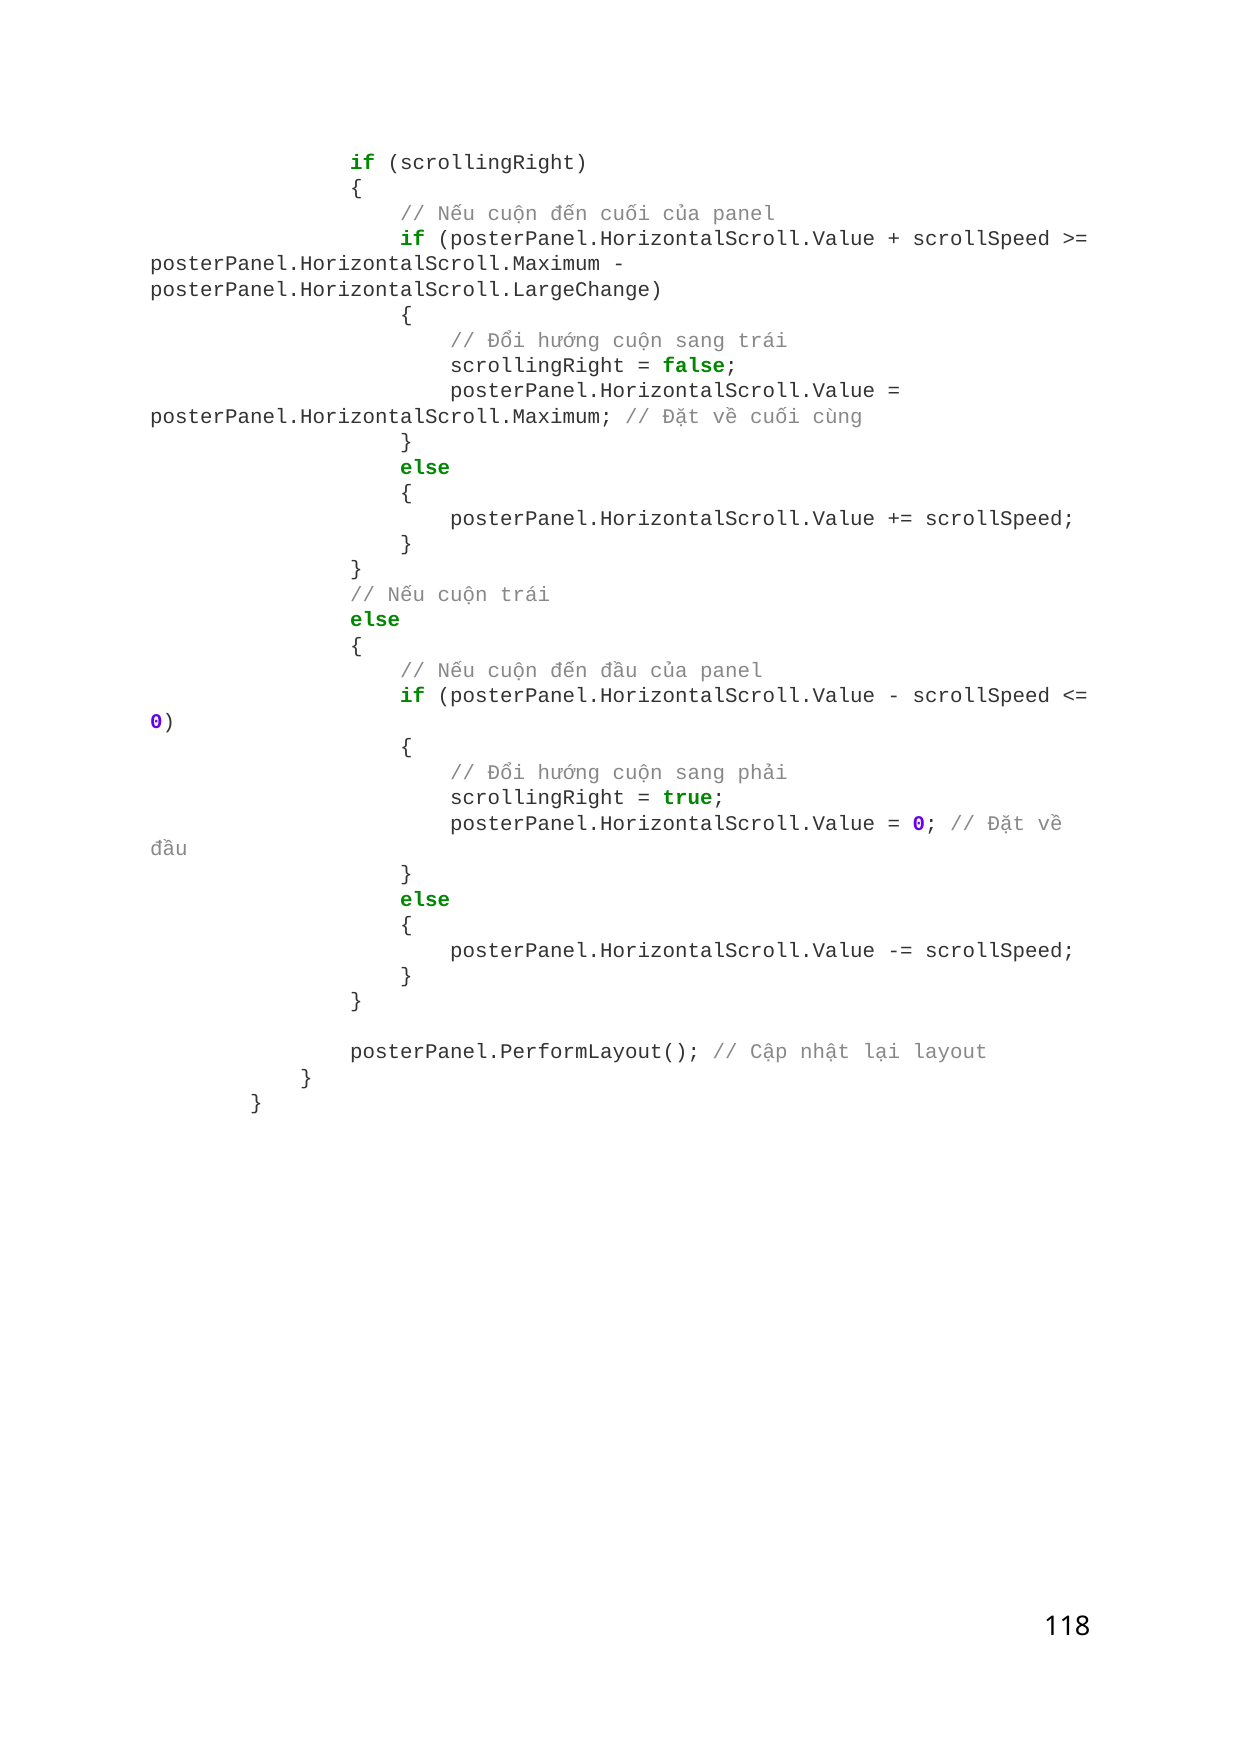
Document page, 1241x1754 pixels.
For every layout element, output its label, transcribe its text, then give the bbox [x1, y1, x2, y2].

text } [150, 963, 1090, 989]
text posterPanel.HorizontalScroll.Value = posterPanel.HorizontalScroll.Maximum; // Đặt về cuối cùng [150, 379, 1090, 429]
text if (scrollingRight) [150, 150, 1090, 175]
text } [150, 1090, 1090, 1116]
text if (posterPanel.HorizontalScroll.Value + scrollSpeed >= posterPanel.HorizontalScroll.Maximum - posterPanel.HorizontalScroll.LargeChange) [150, 226, 1090, 302]
text scrollingRight = false; [150, 353, 1090, 379]
text scrollingRight = true; [150, 785, 1090, 811]
text { [150, 734, 1090, 760]
text // Nếu cuộn trái [150, 582, 1090, 607]
text } [150, 557, 1090, 582]
text if (posterPanel.HorizontalScroll.Value - scrollSpeed <= 0) [150, 684, 1090, 734]
text else [150, 607, 1090, 633]
text { [150, 912, 1090, 938]
text else [150, 887, 1090, 912]
text posterPanel.HorizontalScroll.Value += scrollSpeed; [150, 506, 1090, 531]
text { [150, 302, 1090, 328]
text posterPanel.PerformLayout(); // Cập nhật lại layout [150, 1039, 1090, 1065]
text // Nếu cuộn đến cuối của panel [150, 201, 1090, 226]
text } [150, 429, 1090, 455]
text } [150, 531, 1090, 557]
text // Đổi hướng cuộn sang phải [150, 760, 1090, 785]
text // Nếu cuộn đến đầu của panel [150, 658, 1090, 684]
text // Đổi hướng cuộn sang trái [150, 328, 1090, 353]
text { [150, 633, 1090, 658]
text else [150, 455, 1090, 480]
text posterPanel.HorizontalScroll.Value = 0; // Đặt về đầu [150, 811, 1090, 862]
text { [150, 175, 1090, 201]
text } [150, 989, 1090, 1014]
text } [150, 1065, 1090, 1090]
text { [150, 480, 1090, 506]
text } [150, 862, 1090, 887]
text posterPanel.HorizontalScroll.Value -= scrollSpeed; [150, 938, 1090, 963]
